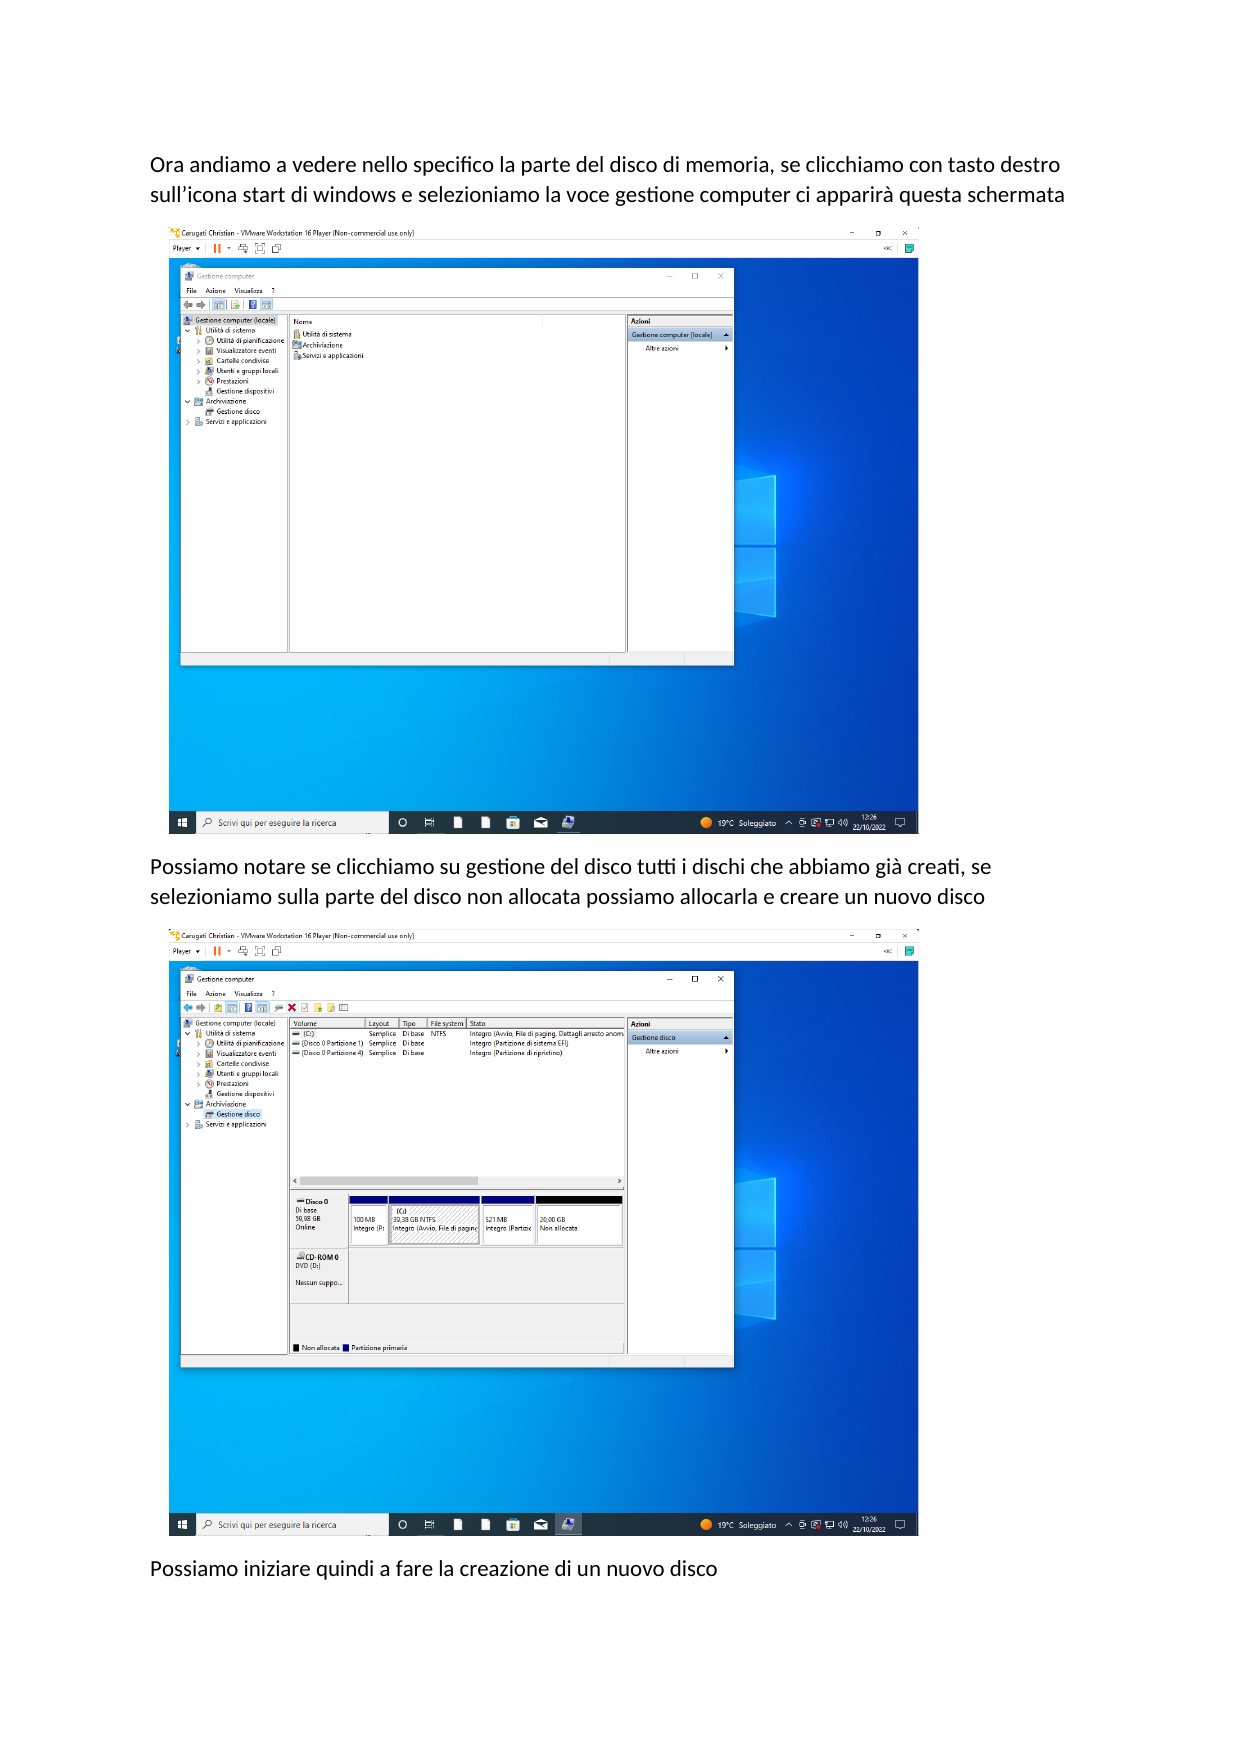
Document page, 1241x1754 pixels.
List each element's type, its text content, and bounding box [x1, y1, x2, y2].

text Possiamo iniziare quindi a fare la creazione di un nuovo disco [150, 1554, 1090, 1582]
text Ora andiamo a vedere nello specifico la parte del disco di memoria, se clicchiamo con tasto destro sull’icona start di windows e selezioniamo la voce gestione computer ci apparirà questa schermata [150, 150, 1090, 208]
text Possiamo notare se clicchiamo su gestione del disco tutti i dischi che abbiamo già creati, se selezioniamo sulla parte del disco non allocata possiamo allocarla e creare un nuovo disco [150, 852, 1090, 910]
